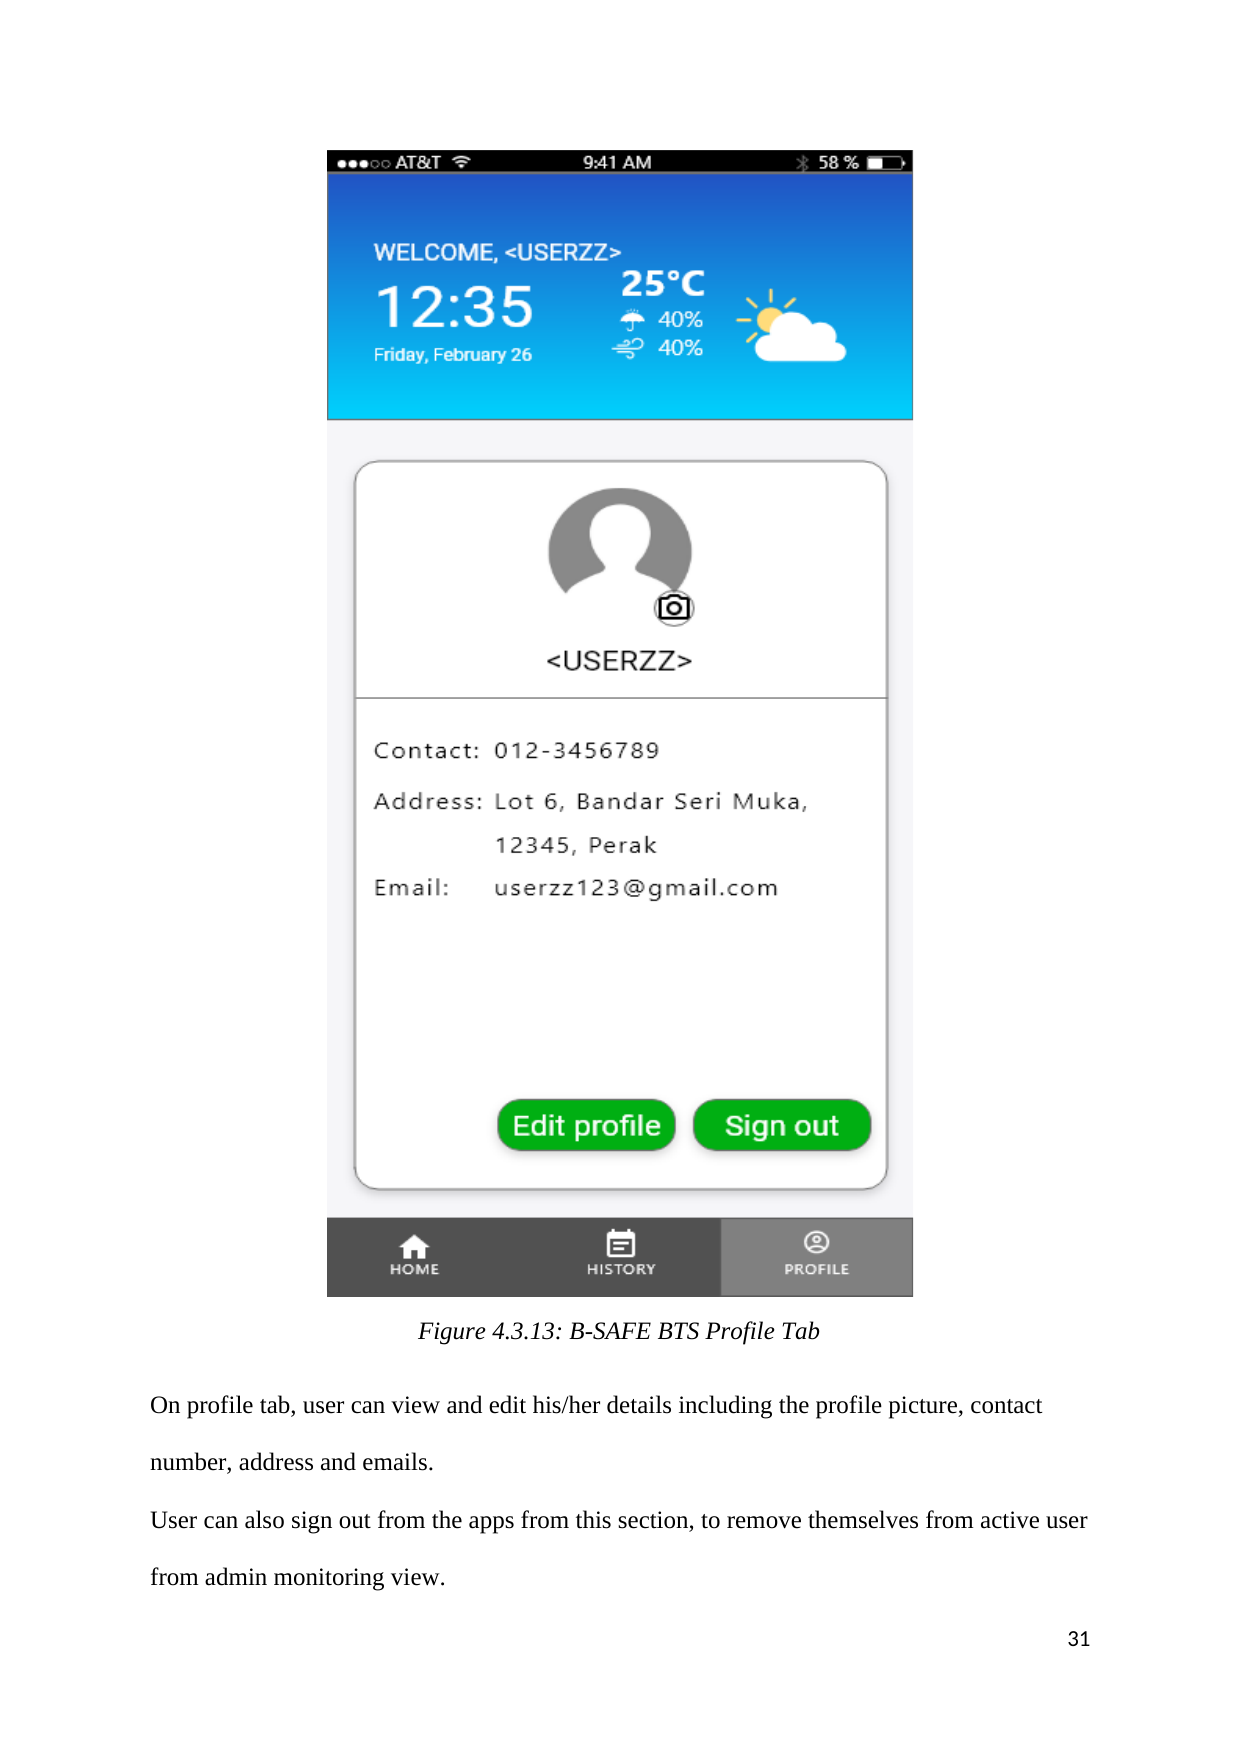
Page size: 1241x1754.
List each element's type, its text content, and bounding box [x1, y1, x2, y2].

text On profile tab, user can view and edit his/her details including the profile picture, contact number, address and emails. User can also sign out from the apps from this section, to remove themselves from active user from admin monitoring view. [150, 1390, 1090, 1591]
text Figure 4.3.13: B-SAFE BTS Profile Tab [150, 1316, 1090, 1344]
picture [327, 150, 914, 1297]
